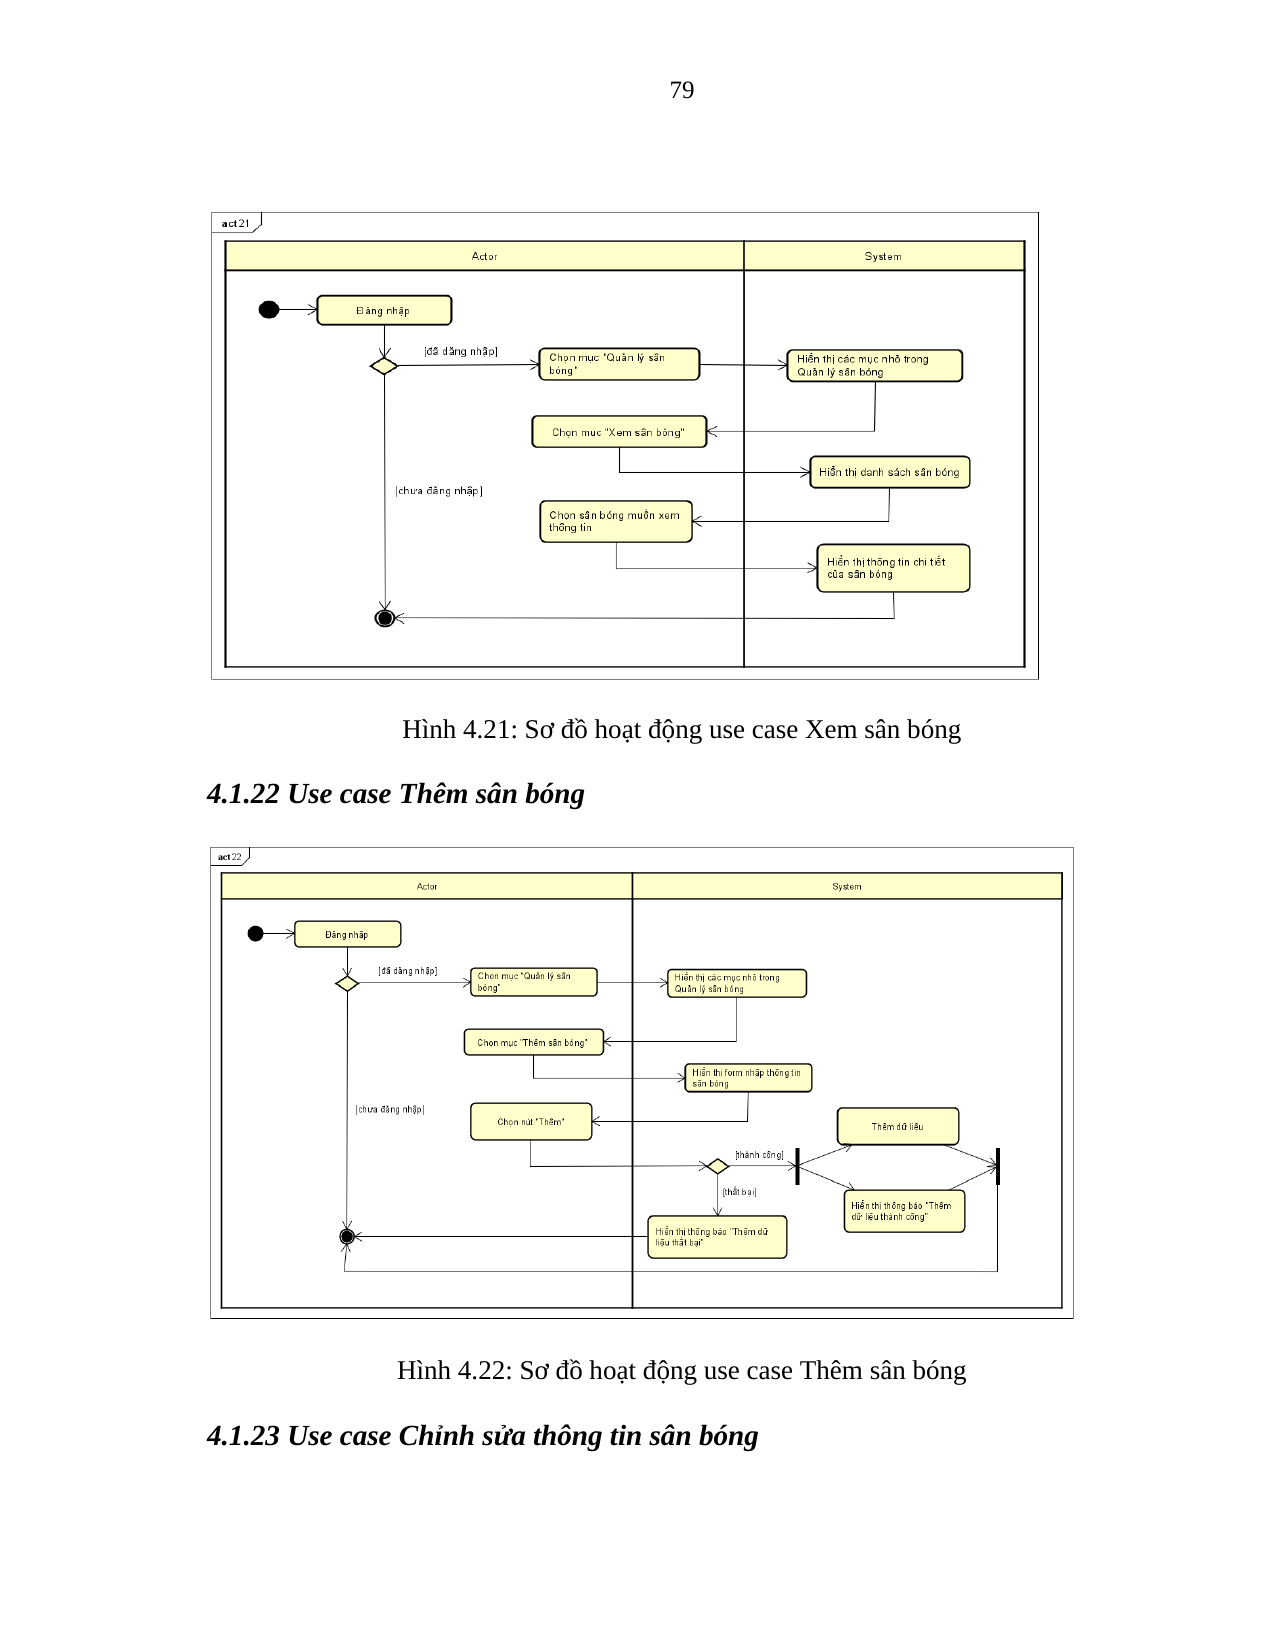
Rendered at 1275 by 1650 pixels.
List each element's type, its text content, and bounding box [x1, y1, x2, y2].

text 4.1.23 Use case Chỉnh sửa thông tin sân bóng [207, 1418, 1157, 1451]
text Hình 4.21: Sơ đồ hoạt động use case Xem sân bóng [207, 713, 1157, 744]
picture [206, 206, 1045, 683]
picture [206, 843, 1078, 1324]
text Hình 4.22: Sơ đồ hoạt động use case Thêm sân bóng [207, 1354, 1157, 1385]
text 4.1.22 Use case Thêm sân bóng [207, 777, 1157, 810]
